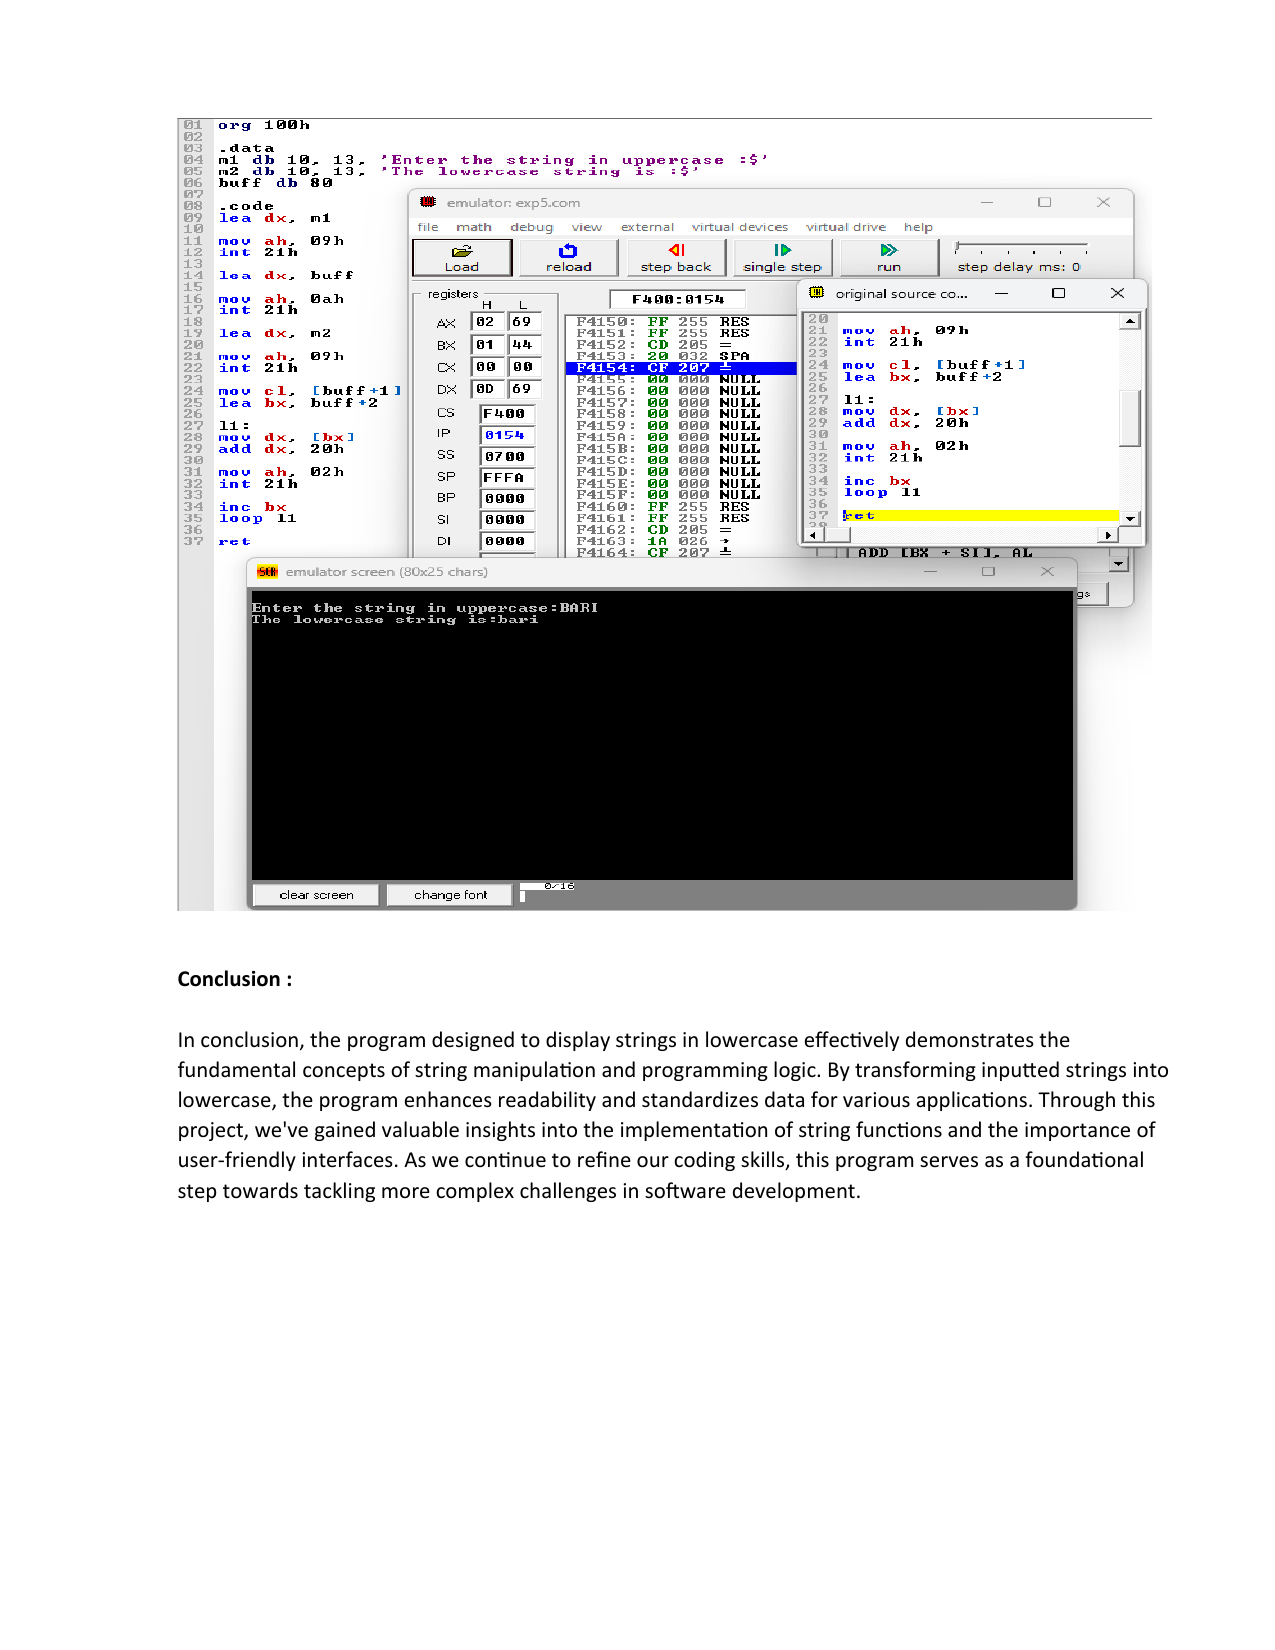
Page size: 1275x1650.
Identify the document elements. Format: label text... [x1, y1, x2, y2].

picture [177, 118, 1153, 911]
text Conclusion : [177, 964, 1186, 992]
text In conclusion, the program designed to display strings in lowercase effectively demonstrates the fundamental concepts of string manipulation and programming logic. By transforming inputted strings into lowercase, the program enhances readability and standardizes data for various applications. Through this project, we've gained valuable insights into the implementation of string functions and the importance of user-friendly interfaces. As we continue to refine our coding skills, this program serves as a foundational step towards tackling more complex challenges in software development. [177, 1025, 1186, 1204]
